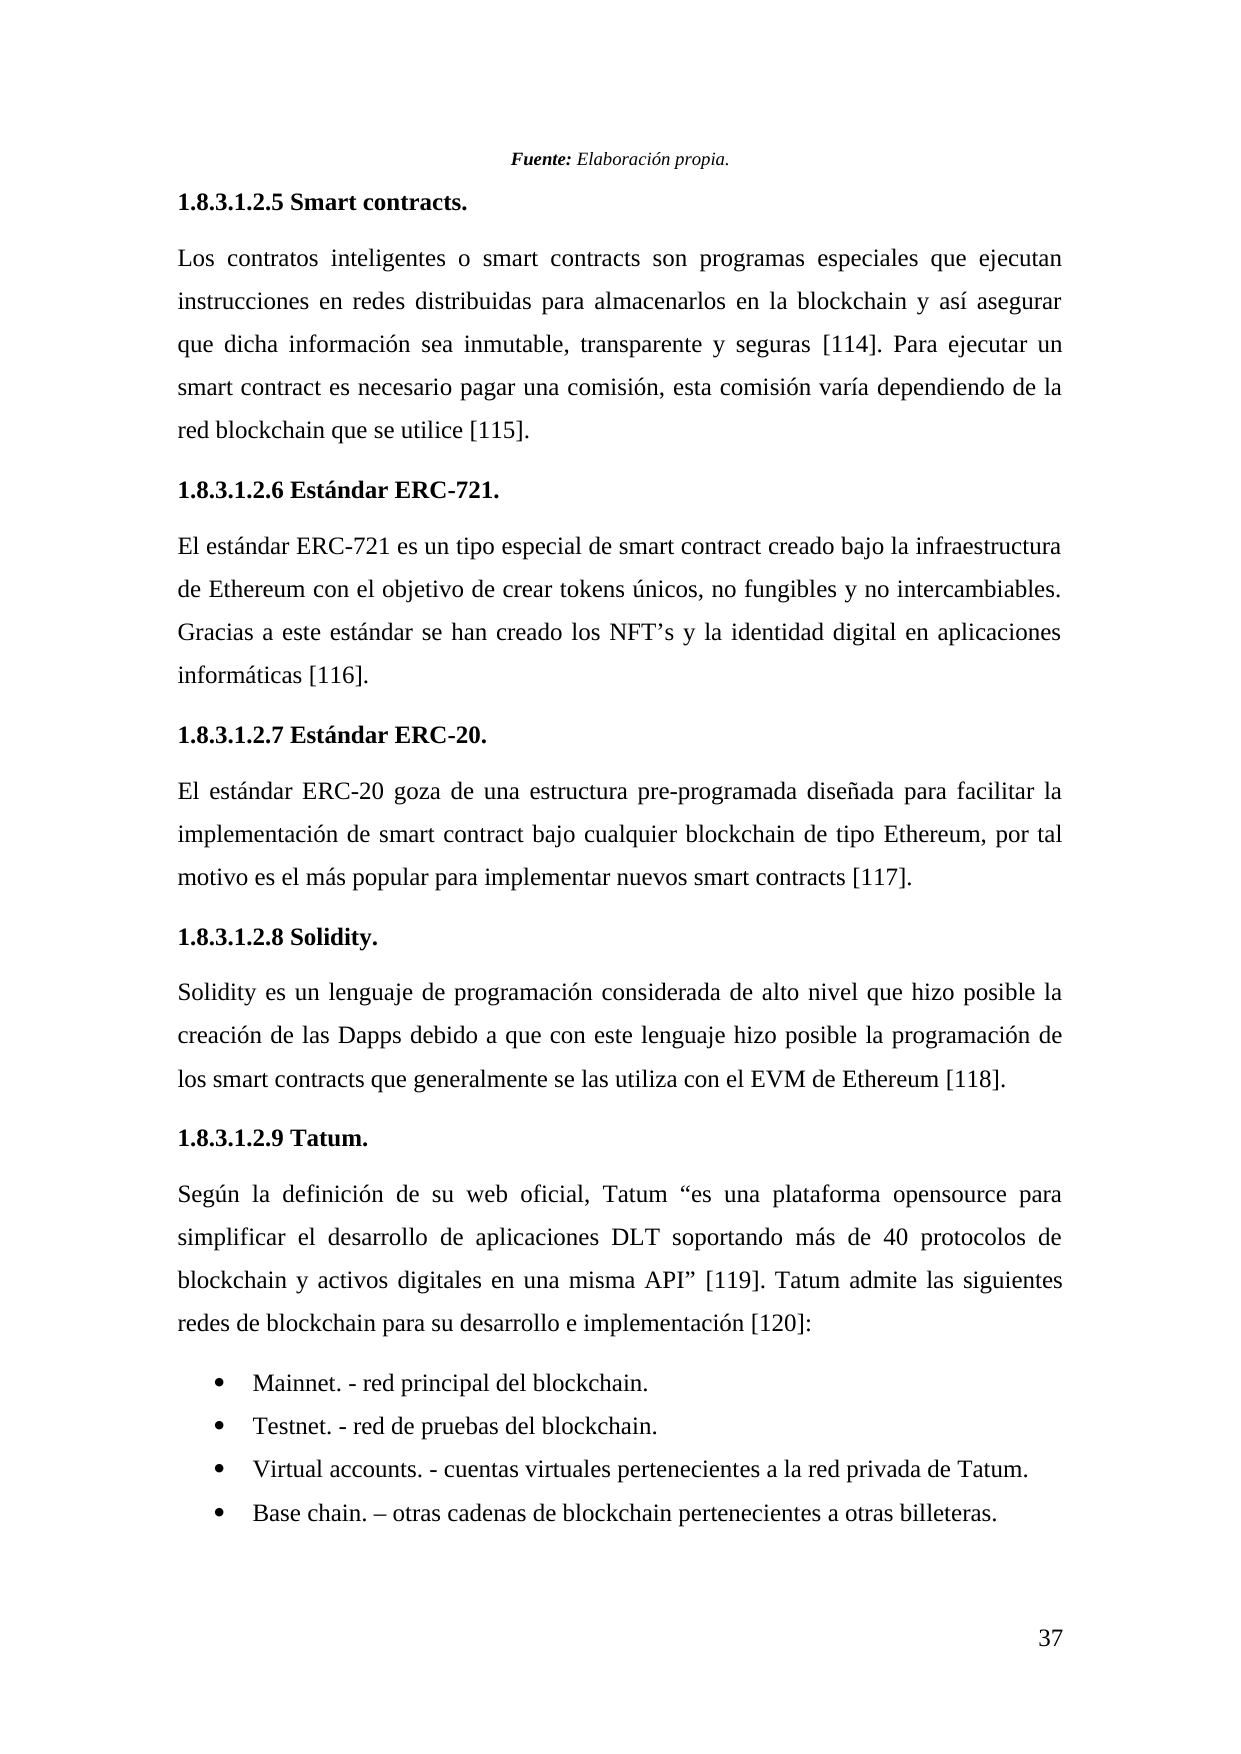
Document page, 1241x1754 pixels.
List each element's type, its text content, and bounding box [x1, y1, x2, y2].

list Tatum. [177, 1123, 1063, 1152]
list Virtual accounts. - cuentas virtuales pertenecientes a la red privada de Tatum. [215, 1454, 1063, 1483]
list Testnet. - red de pruebas del blockchain. [215, 1411, 1063, 1440]
text El estándar ERC-20 goza de una estructura pre-programada diseñada para facilitar la implementación de smart contract bajo cualquier blockchain de tipo Ethereum, por tal motivo es el más popular para implementar nuevos smart contracts . [177, 776, 1063, 891]
text El estándar ERC-721 es un tipo especial de smart contract creado bajo la infraestructura de Ethereum con el objetivo de crear tokens únicos, no fungibles y no intercambiables. Gracias a este estándar se han creado los NFT’s y la identidad digital en aplicaciones informáticas . [177, 531, 1063, 689]
list Base chain. – otras cadenas de blockchain pertenecientes a otras billeteras. [215, 1498, 1063, 1526]
text Fuente: Elaboración propia. [177, 148, 1063, 169]
list Mainnet. - red principal del blockchain. [215, 1368, 1063, 1397]
list Smart contracts. [177, 187, 1063, 216]
list Estándar ERC-20. [177, 720, 1063, 749]
list Solidity. [177, 922, 1063, 951]
text Los contratos inteligentes o smart contracts son programas especiales que ejecutan instrucciones en redes distribuidas para almacenarlos en la blockchain y así asegurar que dicha información sea inmutable, transparente y seguras . Para ejecutar un smart contract es necesario pagar una comisión, esta comisión varía dependiendo de la red blockchain que se utilice . [177, 243, 1063, 444]
text Solidity es un lenguaje de programación considerada de alto nivel que hizo posible la creación de las Dapps debido a que con este lenguaje hizo posible la programación de los smart contracts que generalmente se las utiliza con el EVM de Ethereum . [177, 977, 1063, 1092]
text Según la definición de su web oficial, Tatum “es una plataforma opensource para simplificar el desarrollo de aplicaciones DLT soportando más de 40 protocolos de blockchain y activos digitales en una misma API” . Tatum admite las siguientes redes de blockchain para su desarrollo e implementación : [177, 1179, 1063, 1337]
list Estándar ERC-721. [177, 475, 1063, 504]
